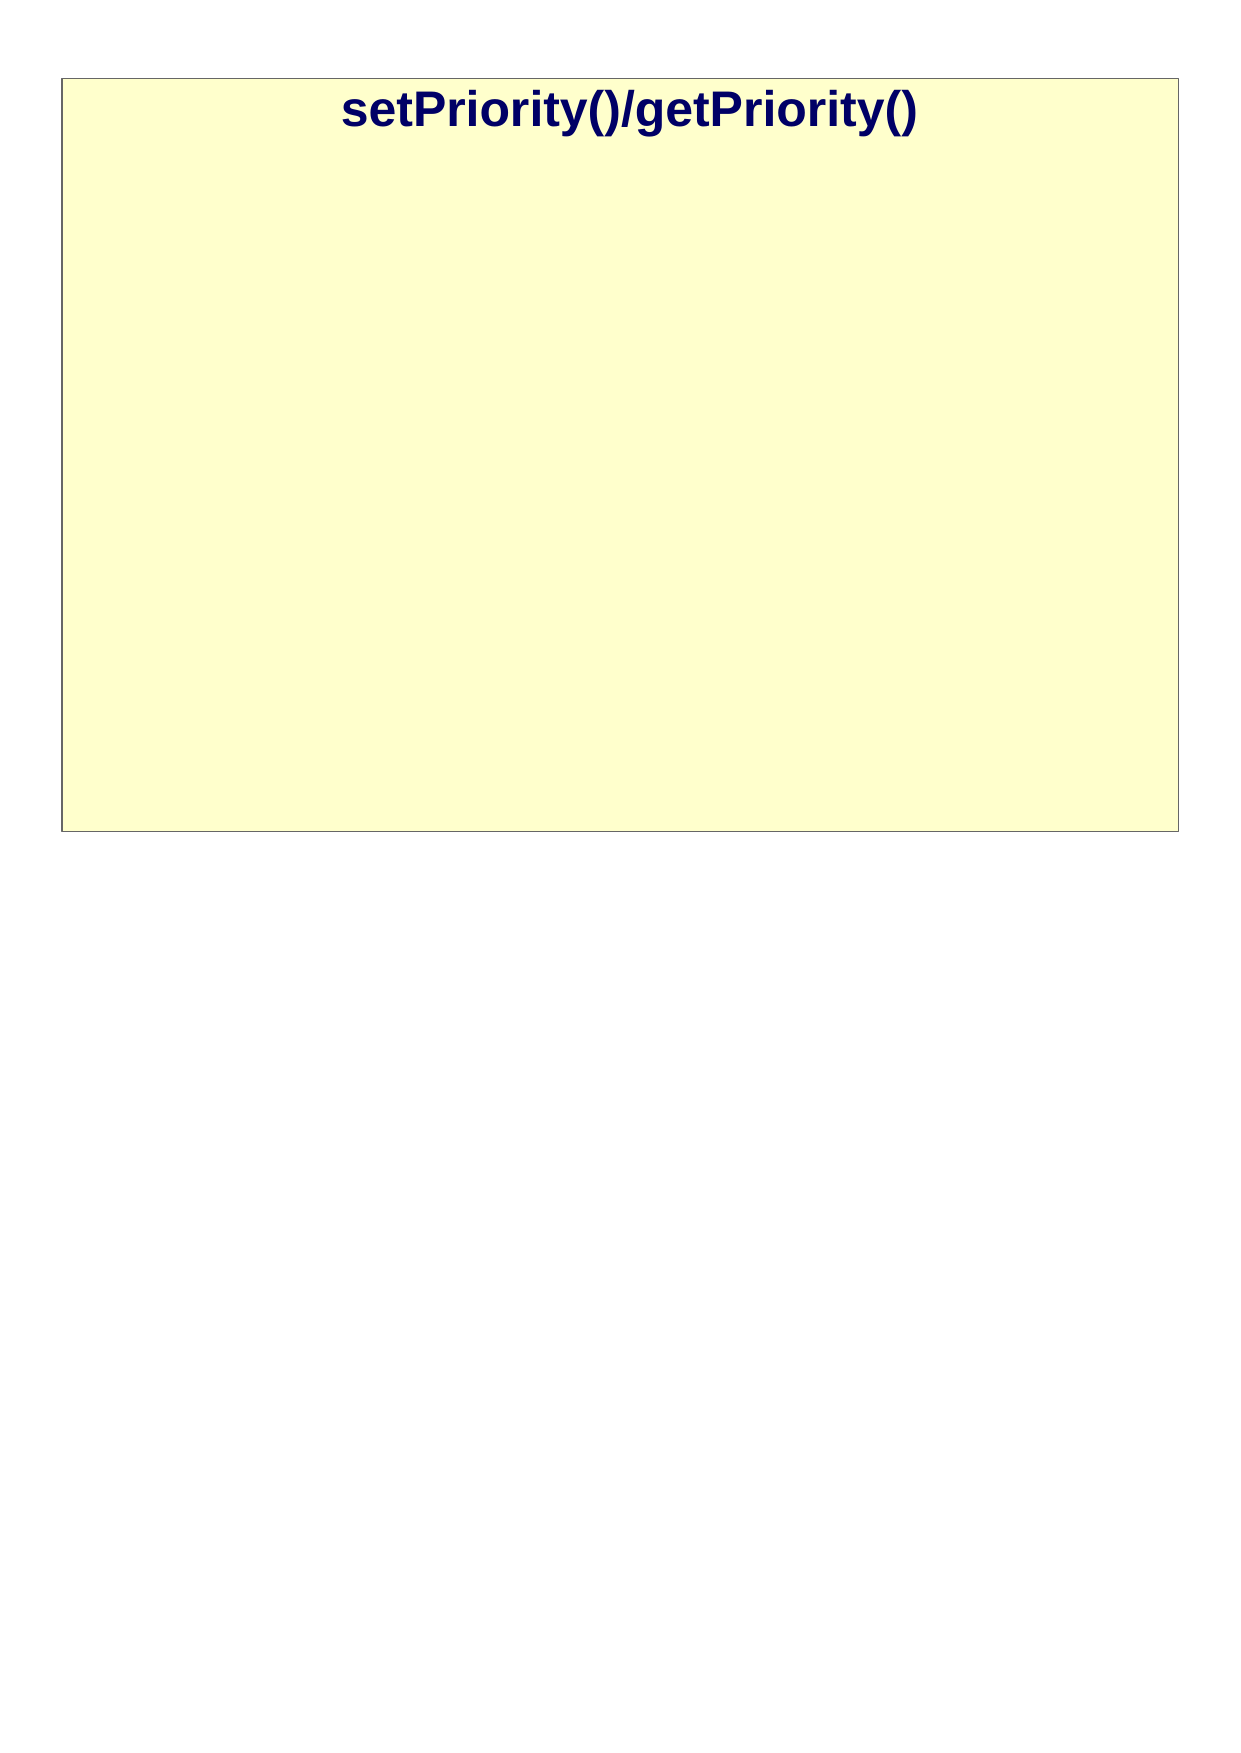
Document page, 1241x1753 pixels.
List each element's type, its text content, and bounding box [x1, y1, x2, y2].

text setPriority()/getPriority() [142, 80, 1117, 137]
